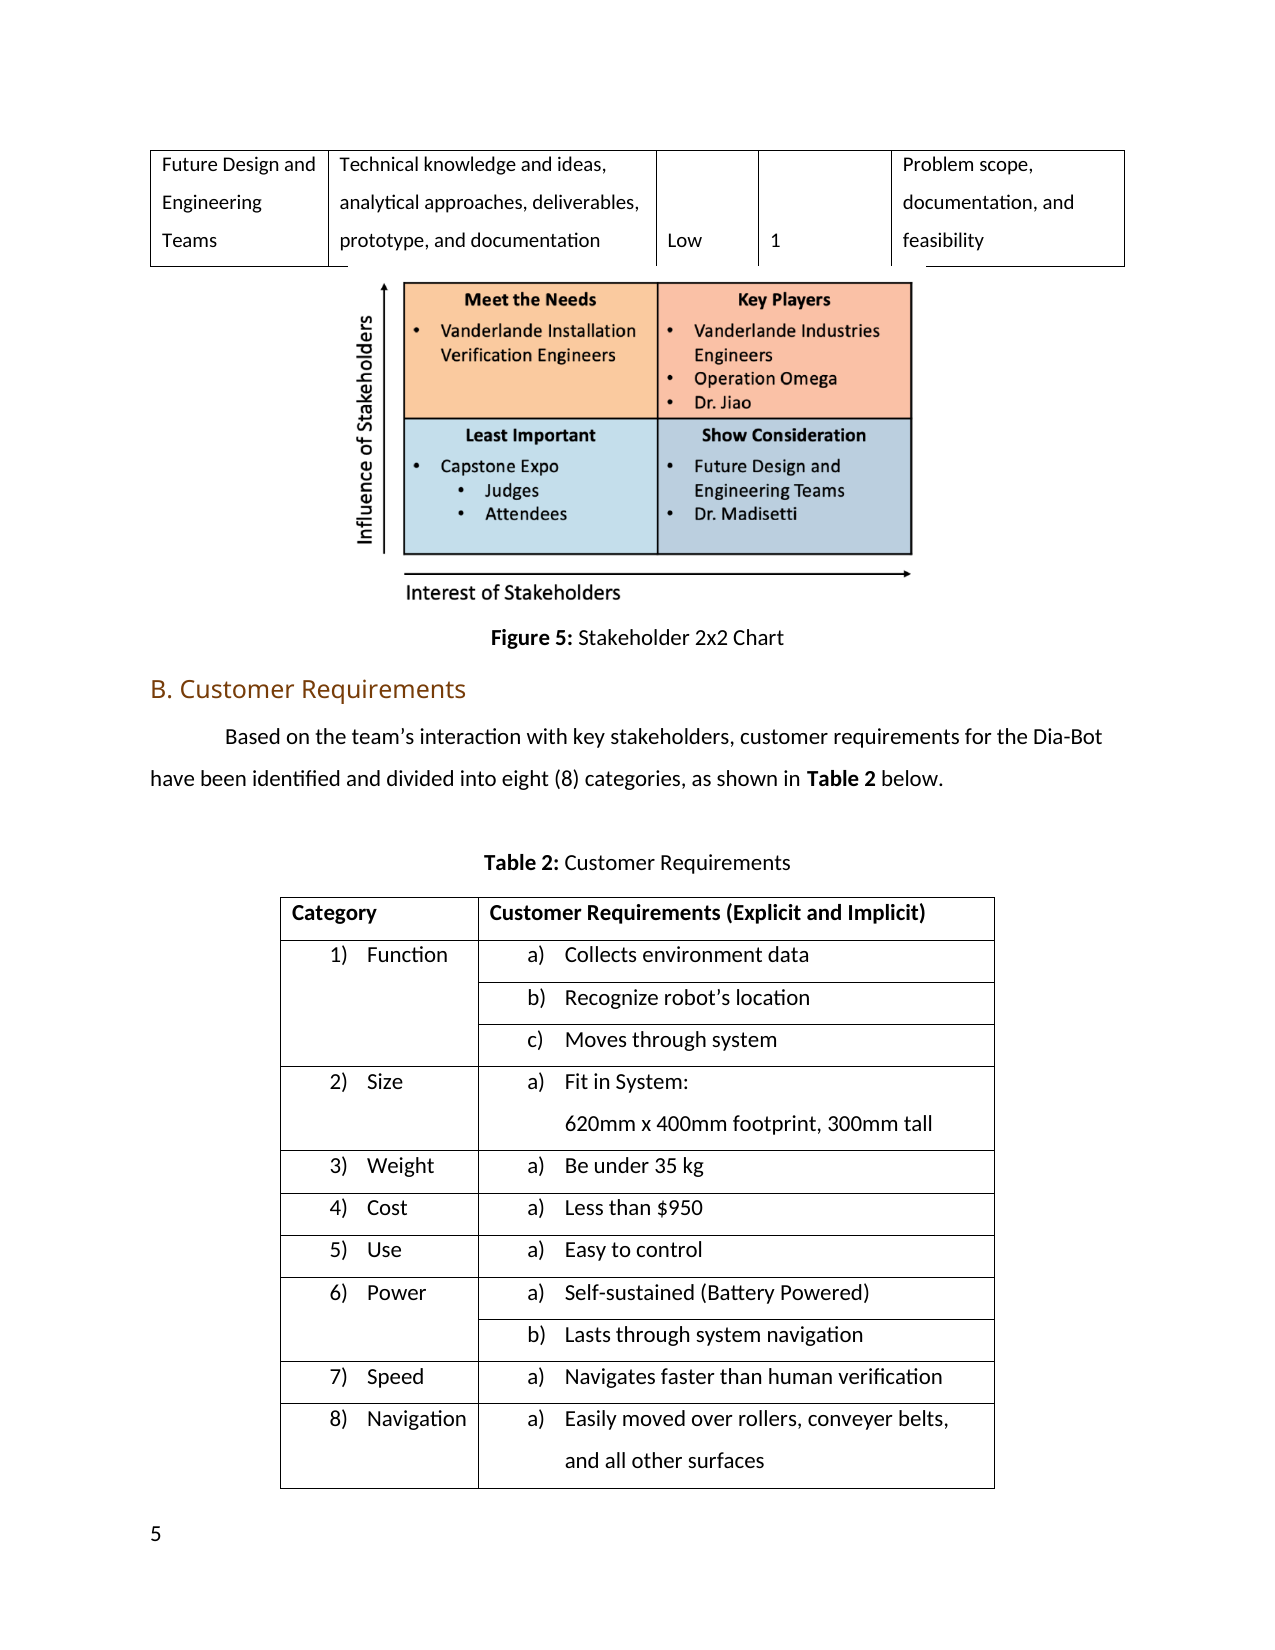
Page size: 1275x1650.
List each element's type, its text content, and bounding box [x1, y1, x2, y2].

table_cell Navigates faster than human verification [479, 1362, 994, 1403]
text Table 2: Customer Requirements [150, 848, 1125, 876]
text Based on the team’s interaction with key stakeholders, customer requirements for the Dia-Bot have been identified and divided into eight (8) categories, as shown in Table 2 below. [150, 722, 1125, 834]
table_header Category [281, 898, 478, 939]
subtitle B. Customer Requirements [150, 671, 1125, 706]
table_cell Function [281, 941, 478, 1066]
table_cell Size [281, 1067, 478, 1150]
table_cell 1 [759, 151, 891, 266]
table_cell Less than $950 [479, 1194, 994, 1234]
table_cell Cost [281, 1194, 478, 1234]
table_cell Weight [281, 1151, 478, 1192]
text Figure 5: Stakeholder 2x2 Chart [150, 623, 1125, 651]
table_cell Technical knowledge and ideas, analytical approaches, deliverables, prototype, and documentation [329, 151, 656, 266]
table_cell Easy to control [479, 1236, 994, 1277]
table_cell Collects environment data [479, 941, 994, 982]
table_cell Moves through system [479, 1025, 994, 1066]
picture [348, 266, 926, 608]
table_cell Easily moved over rollers, conveyer belts, and all other surfaces [479, 1404, 994, 1487]
table_cell Recognize robot’s location [479, 983, 994, 1024]
table_cell Fit in System: 620mm x 400mm footprint, 300mm tall [479, 1067, 994, 1150]
table_cell Use [281, 1236, 478, 1277]
table_header Customer Requirements (Explicit and Implicit) [479, 898, 994, 939]
table_cell Power [281, 1278, 478, 1361]
table_cell Navigation [281, 1404, 478, 1487]
table_cell Problem scope, documentation, and feasibility [892, 151, 1124, 266]
table_cell Self-sustained (Battery Powered) [479, 1278, 994, 1319]
table_cell Low [657, 151, 758, 266]
table_cell Future Design and Engineering Teams [151, 151, 328, 266]
table_cell Speed [281, 1362, 478, 1403]
table_cell Be under 35 kg [479, 1151, 994, 1192]
table_cell Lasts through system navigation [479, 1320, 994, 1361]
